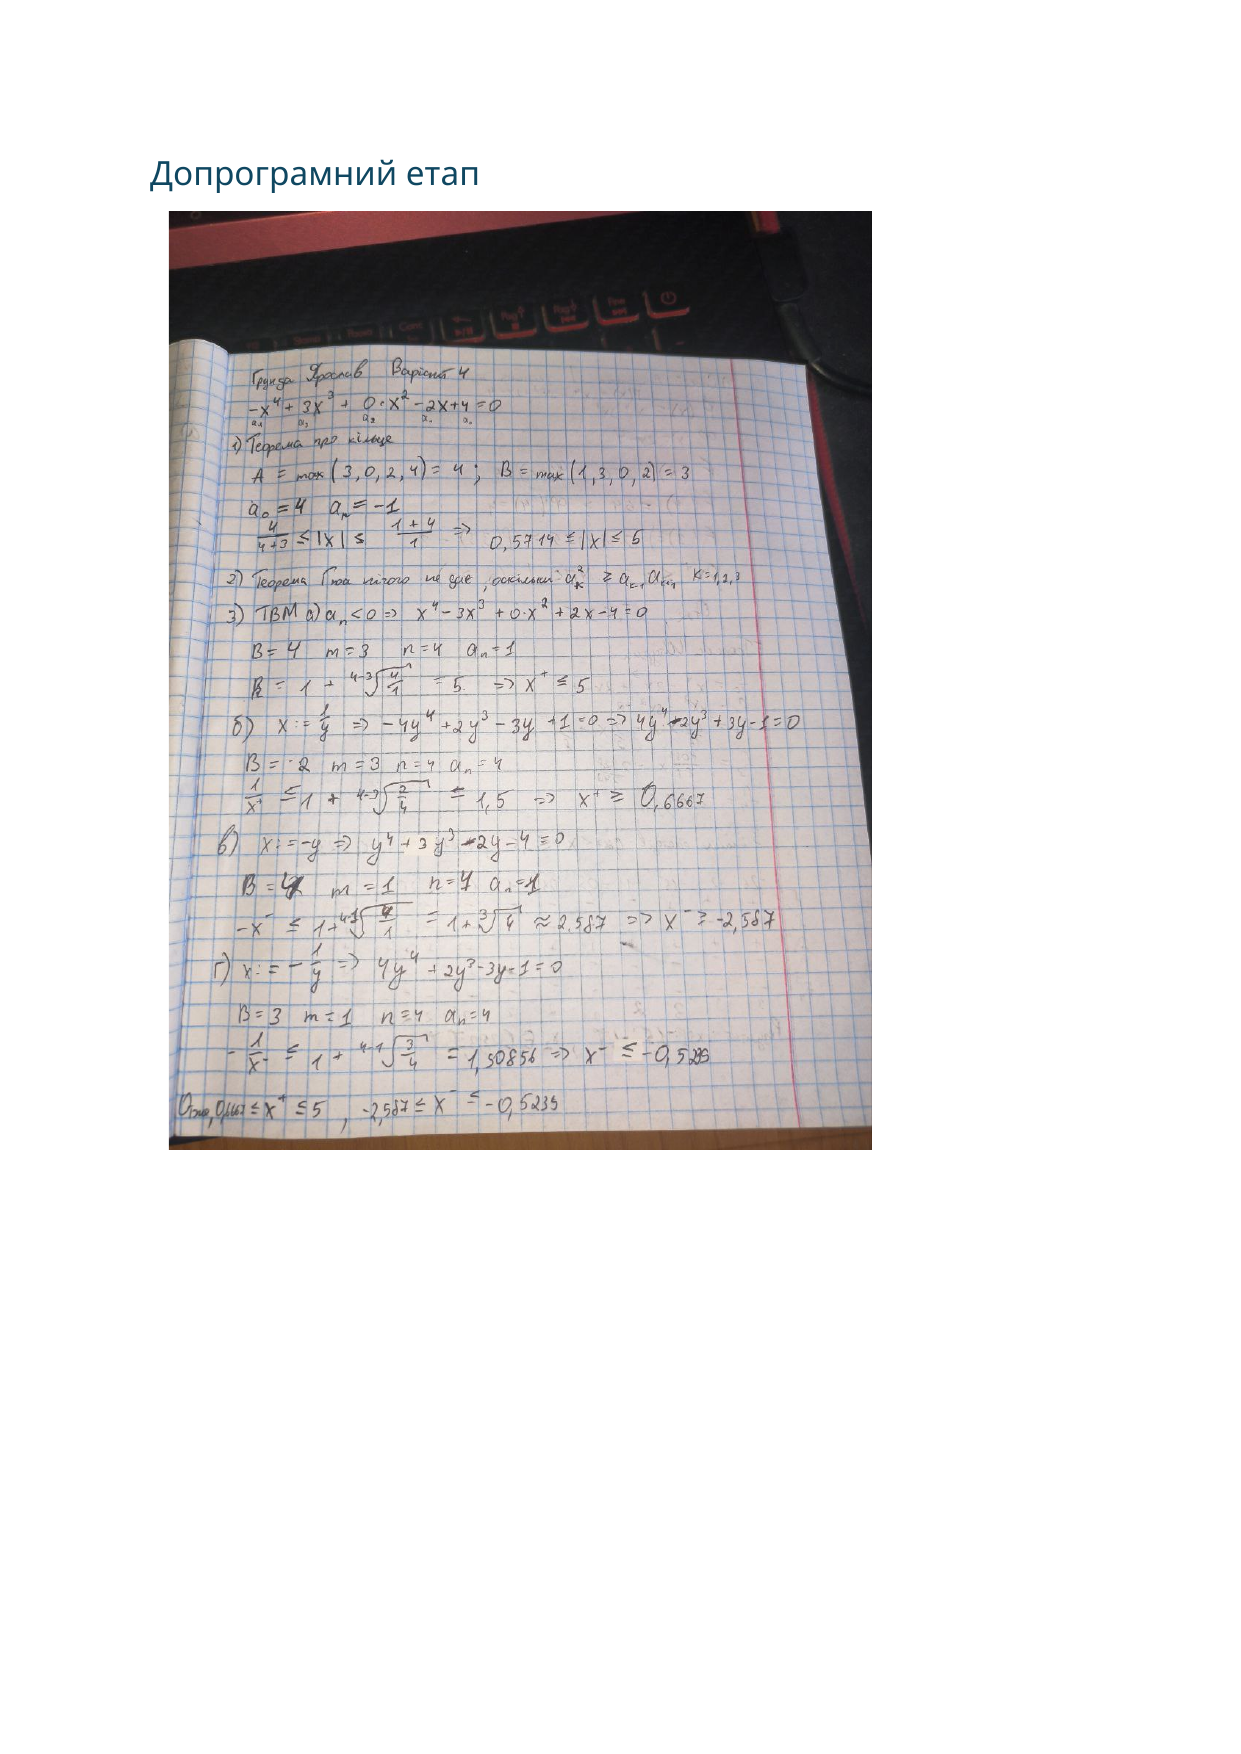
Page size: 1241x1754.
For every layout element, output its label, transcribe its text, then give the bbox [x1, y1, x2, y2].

subtitle Допрограмний етап [150, 150, 1090, 195]
